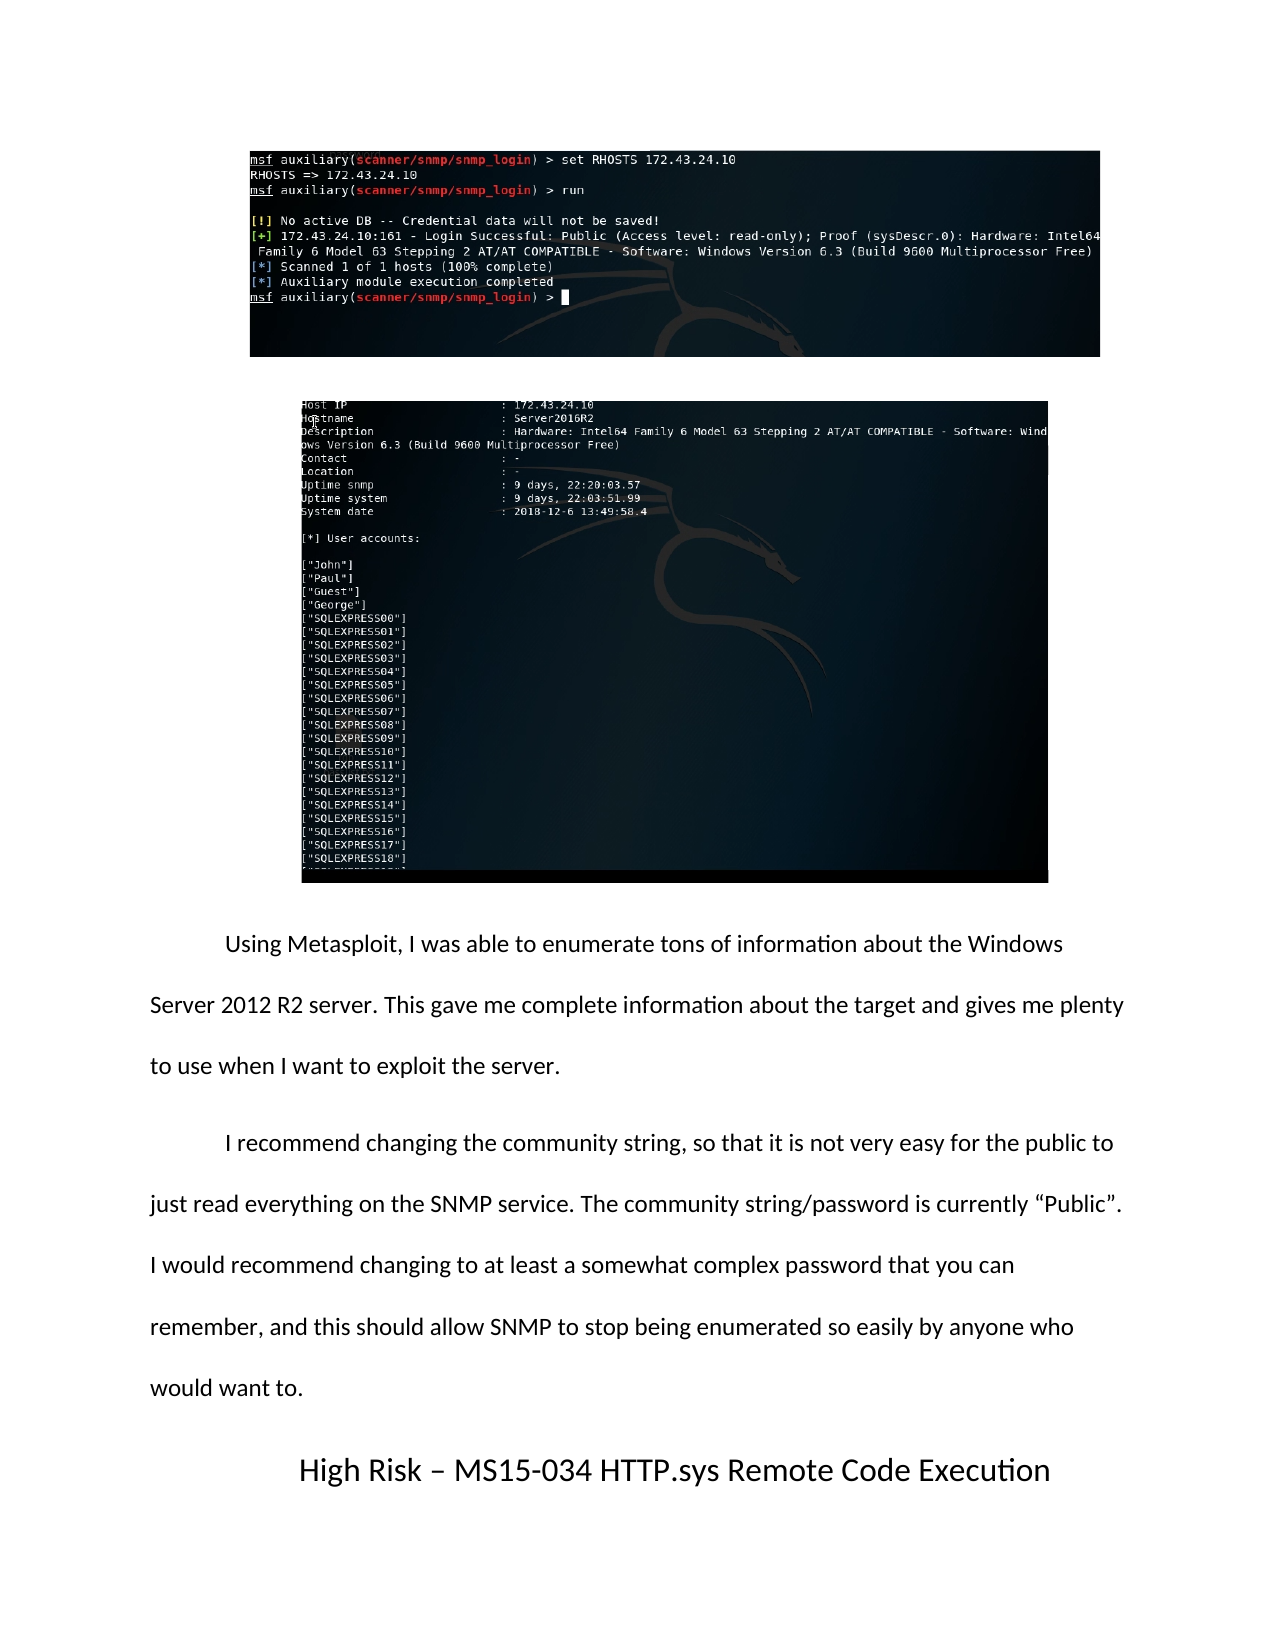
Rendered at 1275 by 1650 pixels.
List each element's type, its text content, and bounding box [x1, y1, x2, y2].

picture [249, 150, 1101, 357]
text High Risk – MS15-034 HTTP.sys Remote Code Execution [150, 1449, 1125, 1490]
text Using Metasploit, I was able to enumerate tons of information about the Windows Server 2012 R2 server. This gave me complete information about the target and gives me plenty to use when I want to exploit the server. [150, 928, 1125, 1080]
text I recommend changing the community string, so that it is not very easy for the public to just read everything on the SNMP service. The community string/password is currently “Public”. I would recommend changing to at least a somewhat complex password that you can remember, and this should allow SNMP to stop being enumerated so easily by anyone who would want to. [150, 1127, 1125, 1402]
picture [301, 401, 1049, 883]
